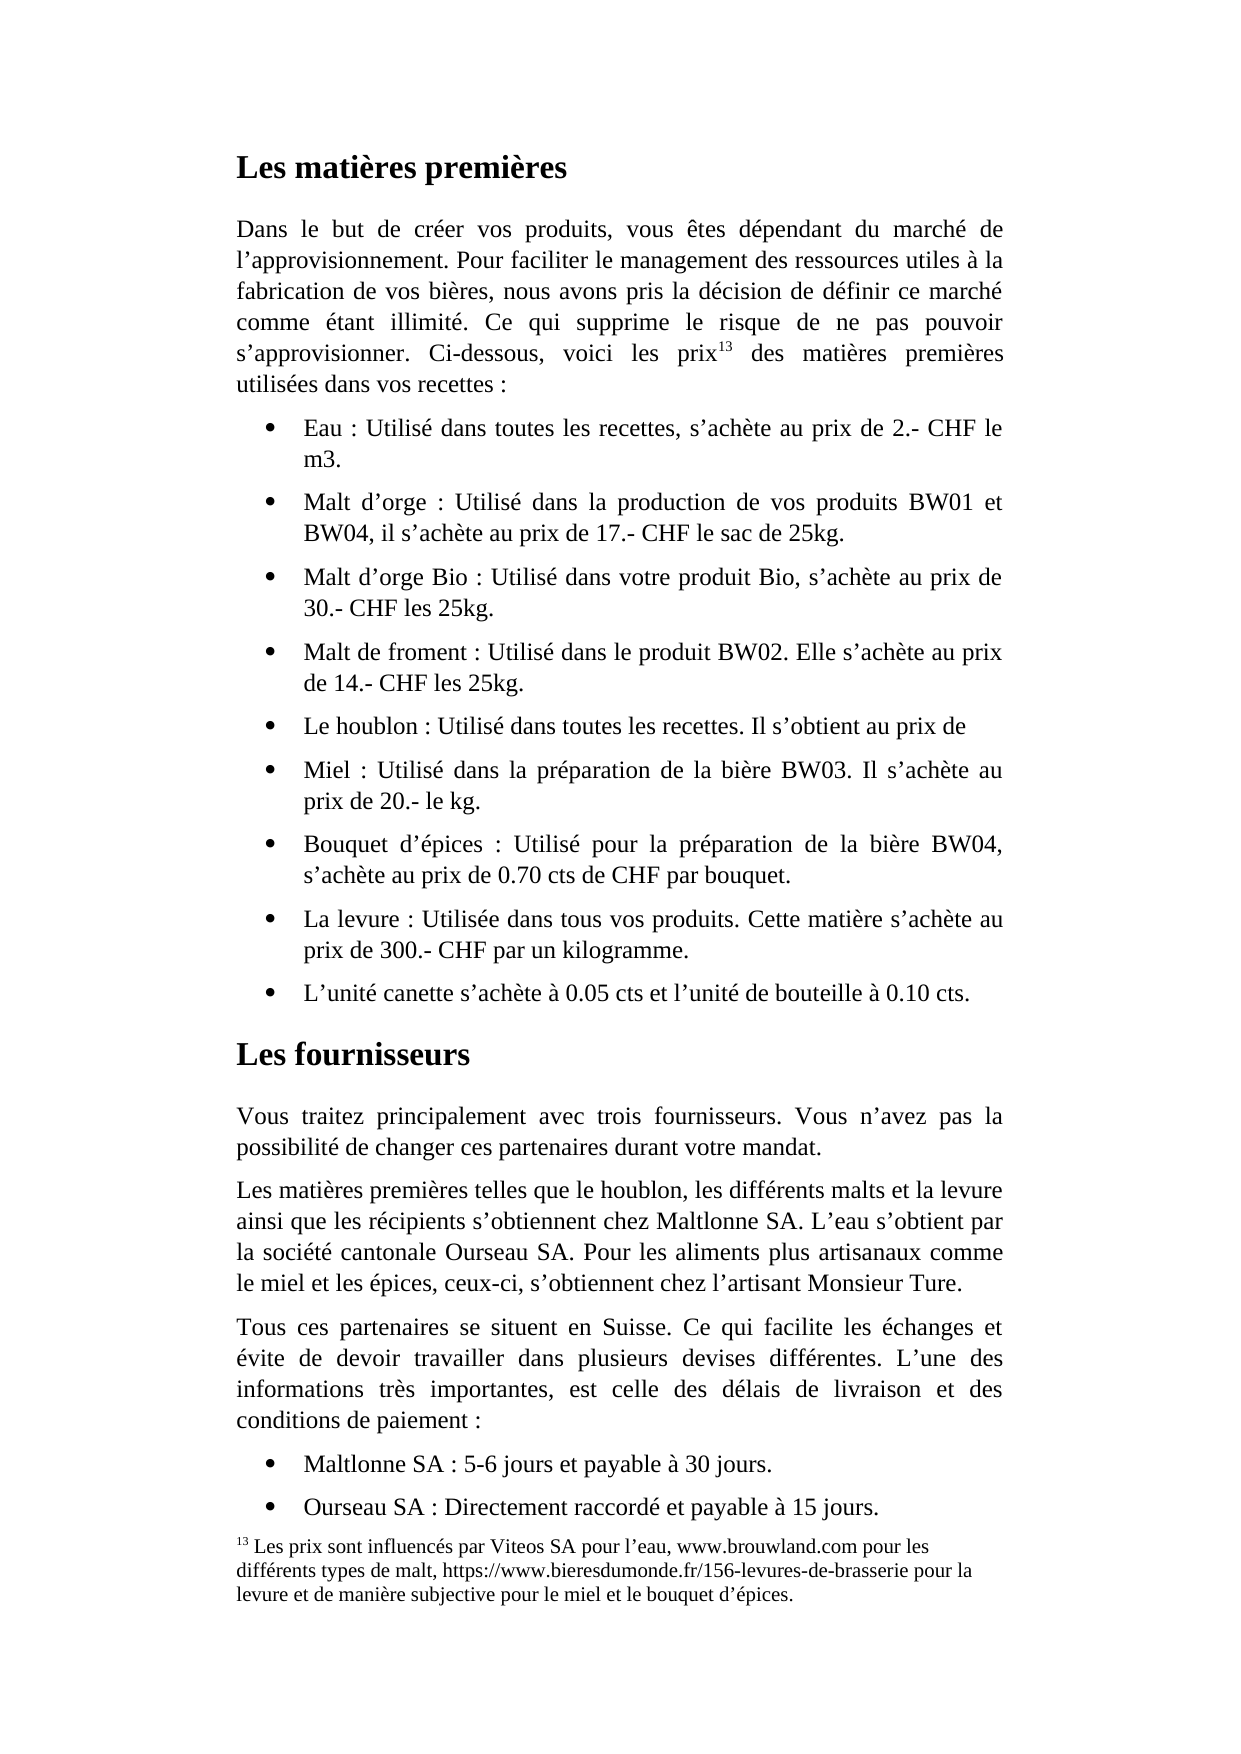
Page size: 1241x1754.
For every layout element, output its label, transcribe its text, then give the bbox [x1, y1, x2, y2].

list Malt de froment : Utilisé dans le produit BW02. Elle s’achète au prix de 14.- CHF les 25kg. [266, 637, 1004, 696]
list L’unité canette s’achète à 0.05 cts et l’unité de bouteille à 0.10 cts. [266, 978, 1004, 1007]
list La levure : Utilisée dans tous vos produits. Cette matière s’achète au prix de 300.- CHF par un kilogramme. [266, 904, 1004, 964]
list Ourseau SA : Directement raccordé et payable à 15 jours. [266, 1492, 1004, 1521]
text Dans le but de créer vos produits, vous êtes dépendant du marché de l’approvisionnement. Pour faciliter le management des ressources utiles à la fabrication de vos bières, nous avons pris la décision de définir ce marché comme étant illimité. Ce qui supprime le risque de ne pas pouvoir s’approvisionner. Ci-dessous, voici les prix des matières premières utilisées dans vos recettes : [236, 214, 1004, 398]
text Les matières premières telles que le houblon, les différents malts et la levure ainsi que les récipients s’obtiennent chez Maltlonne SA. L’eau s’obtient par la société cantonale Ourseau SA. Pour les aliments plus artisanaux comme le miel et les épices, ceux-ci, s’obtiennent chez l’artisant Monsieur Ture. [236, 1175, 1004, 1297]
list Bouquet d’épices : Utilisé pour la préparation de la bière BW04, s’achète au prix de 0.70 cts de CHF par bouquet. [266, 829, 1004, 889]
list Maltlonne SA : 5-6 jours et payable à 30 jours. [266, 1449, 1004, 1477]
text Les fournisseurs [236, 1034, 1004, 1073]
list Miel : Utilisé dans la préparation de la bière BW03. Il s’achète au prix de 20.- le kg. [266, 755, 1004, 814]
list Malt d’orge : Utilisé dans la production de vos produits BW01 et BW04, il s’achète au prix de 17.- CHF le sac de 25kg. [266, 487, 1004, 547]
text Les matières premières [236, 148, 1004, 186]
list Malt d’orge Bio : Utilisé dans votre produit Bio, s’achète au prix de 30.- CHF les 25kg. [266, 562, 1004, 622]
list Le houblon : Utilisé dans toutes les recettes. Il s’obtient au prix de [266, 711, 1004, 740]
list Eau : Utilisé dans toutes les recettes, s’achète au prix de 2.- CHF le m3. [266, 413, 1004, 473]
text Vous traitez principalement avec trois fournisseurs. Vous n’avez pas la possibilité de changer ces partenaires durant votre mandat. [236, 1101, 1004, 1161]
text Tous ces partenaires se situent en Suisse. Ce qui facilite les échanges et évite de devoir travailler dans plusieurs devises différentes. L’une des informations très importantes, est celle des délais de livraison et des conditions de paiement : [236, 1312, 1004, 1434]
